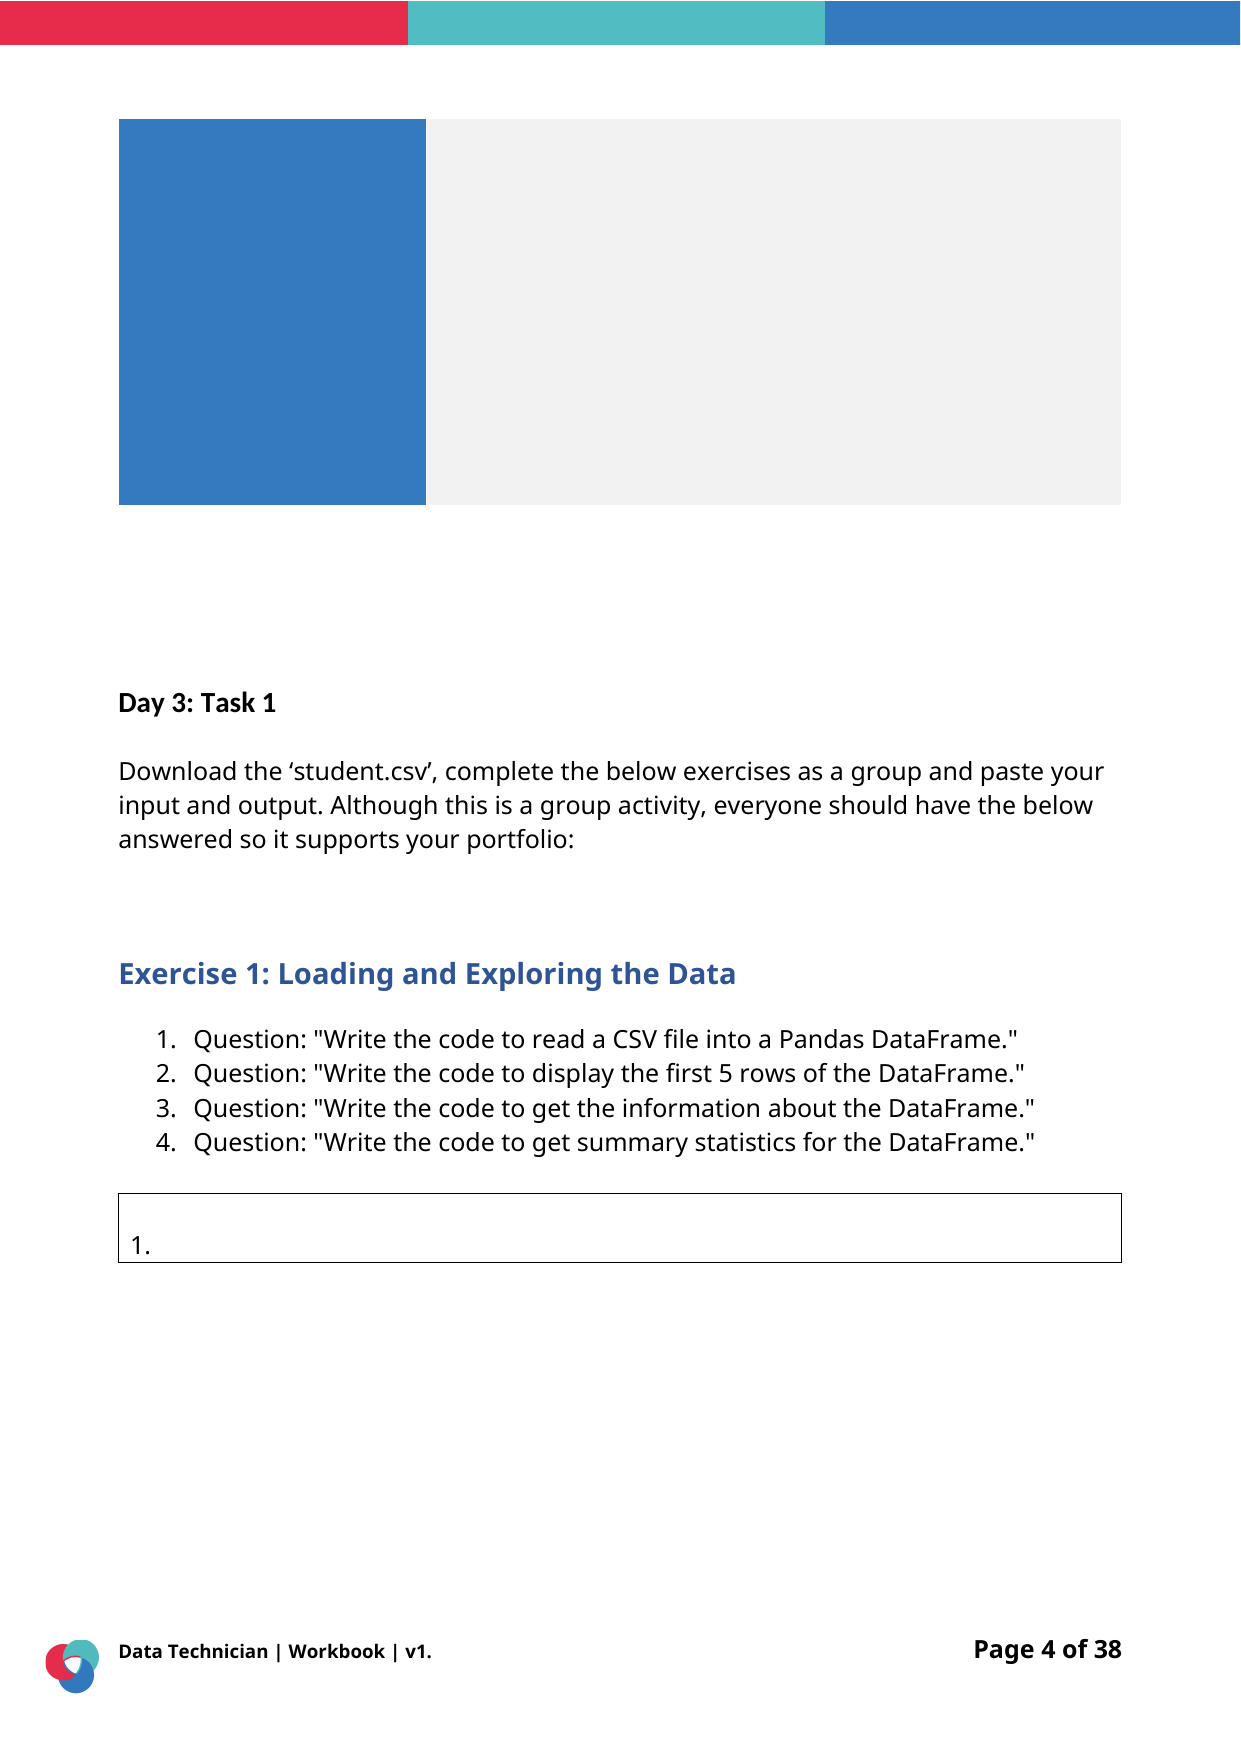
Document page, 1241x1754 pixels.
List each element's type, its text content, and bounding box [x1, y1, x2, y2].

text Download the ‘student.csv’, complete the below exercises as a group and paste your input and output. Although this is a group activity, everyone should have the below answered so it supports your portfolio: [118, 753, 1122, 856]
list Question: "Write the code to get summary statistics for the DataFrame." [156, 1124, 1122, 1158]
table_header [427, 119, 1121, 505]
list Question: "Write the code to read a CSV file into a Pandas DataFrame." [156, 1022, 1122, 1056]
list Question: "Write the code to get the information about the DataFrame." [156, 1090, 1122, 1124]
list Question: "Write the code to display the first 5 rows of the DataFrame." [156, 1056, 1122, 1090]
subtitle Day 3: Task 1 [118, 684, 1122, 719]
subtitle Exercise 1: Loading and Exploring the Data [118, 953, 1122, 993]
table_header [119, 119, 426, 505]
table_header 1. 2. 3. 4. [119, 1194, 1121, 1262]
picture [45, 1640, 100, 1694]
